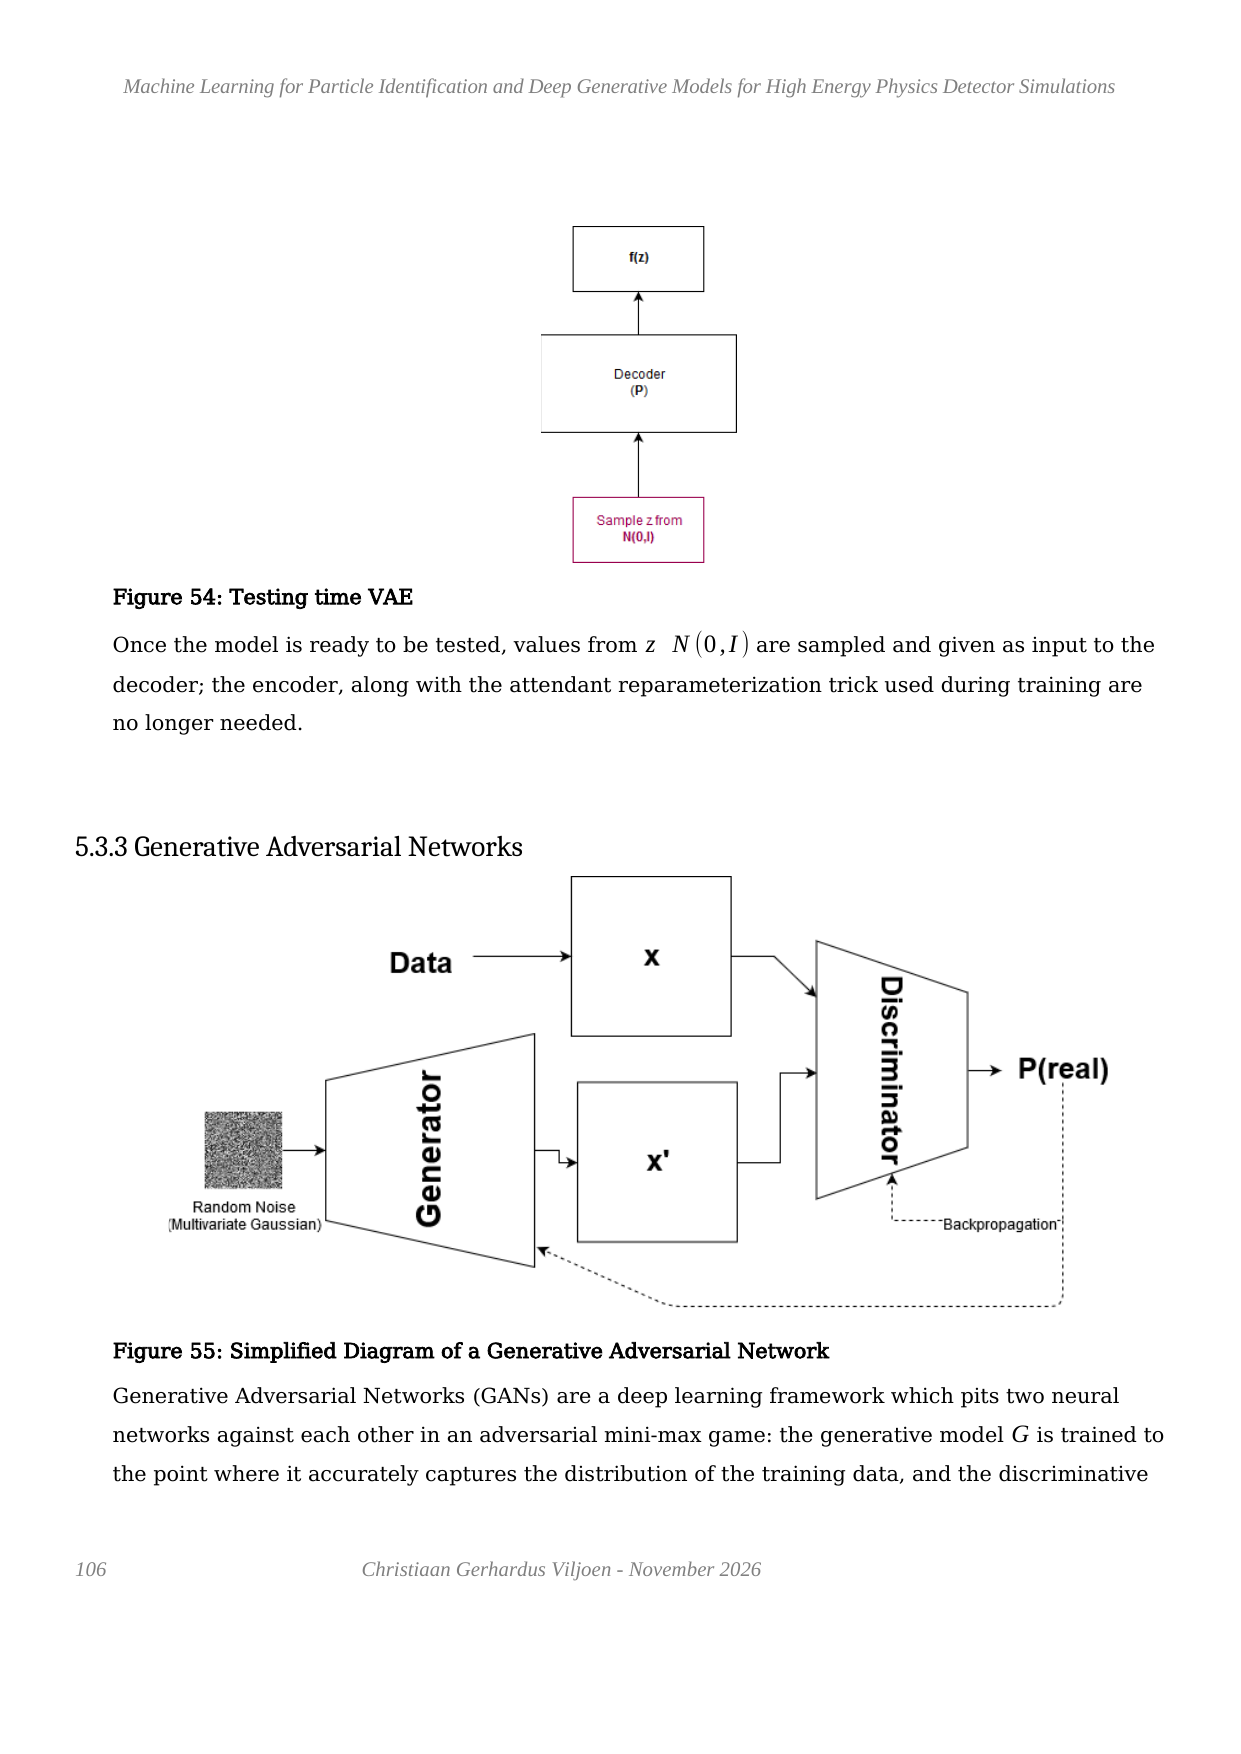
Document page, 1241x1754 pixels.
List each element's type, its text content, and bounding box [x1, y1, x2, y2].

text Figure 55: Simplified Diagram of a Generative Adversarial Network [112, 1337, 1165, 1362]
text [112, 1383, 1165, 1486]
text Once the model is ready to be tested, values from are sampled and given as input to the decoder; the encoder, along with the attendant reparameterization trick used during training are no longer needed. [112, 629, 1165, 734]
text Figure 54: Testing time VAE [112, 583, 1165, 608]
picture [541, 226, 737, 563]
subtitle Generative Adversarial Networks [75, 830, 1165, 864]
picture [168, 876, 1109, 1317]
